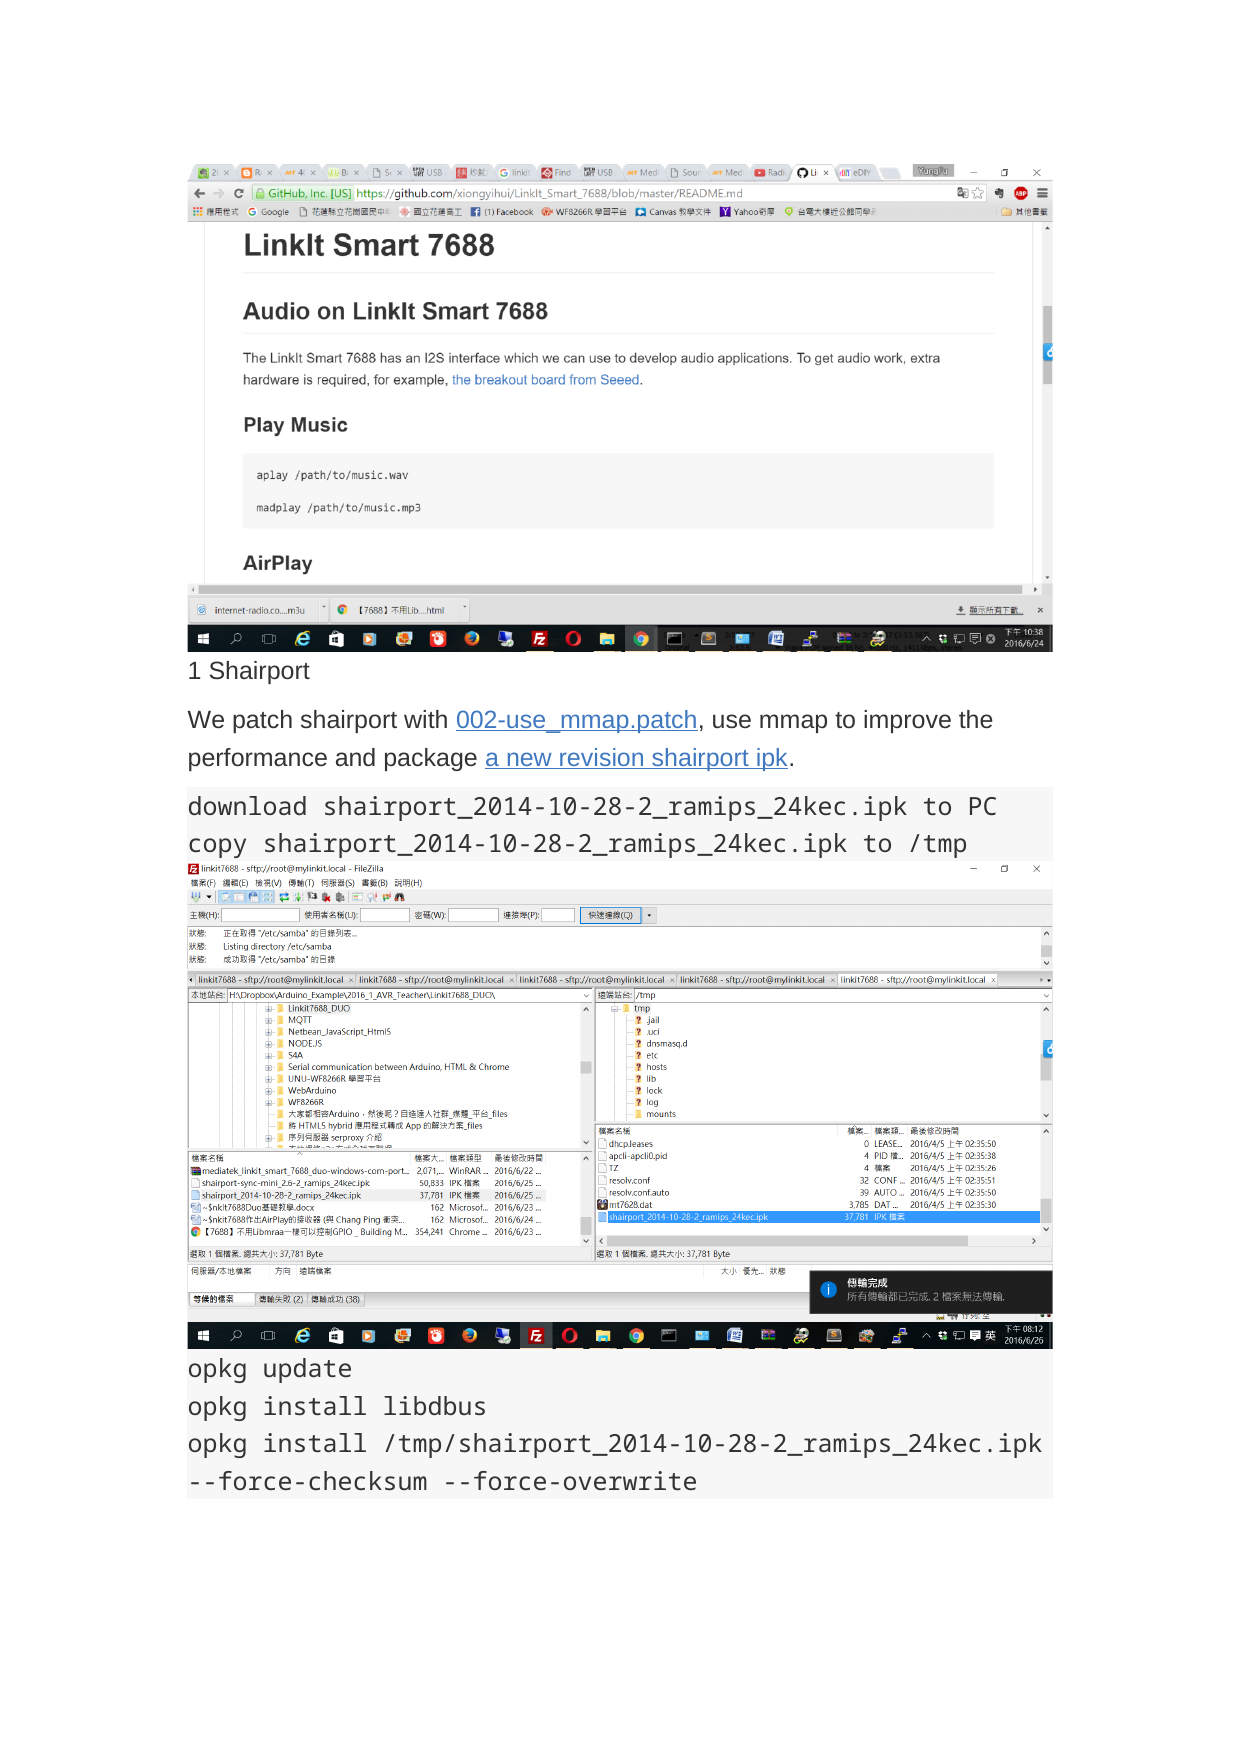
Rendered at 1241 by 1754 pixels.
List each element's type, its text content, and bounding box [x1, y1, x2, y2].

text opkg update [187, 1349, 1053, 1387]
text opkg install libdbus [187, 1387, 1053, 1424]
text 1 Shairport [187, 652, 1053, 689]
text copy shairport_2014-10-28-2_ramips_24kec.ipk to /tmp [187, 824, 1053, 861]
picture [187, 164, 1053, 652]
text download shairport_2014-10-28-2_ramips_24kec.ipk to PC [187, 787, 1053, 824]
text We patch shairport with 002-use_mmap.patch, use mmap to improve the performance and package a new revision shairport ipk. [187, 701, 1053, 776]
picture [187, 861, 1053, 1349]
text opkg install /tmp/shairport_2014-10-28-2_ramips_24kec.ipk --force-checksum --force-overwrite [187, 1424, 1053, 1499]
